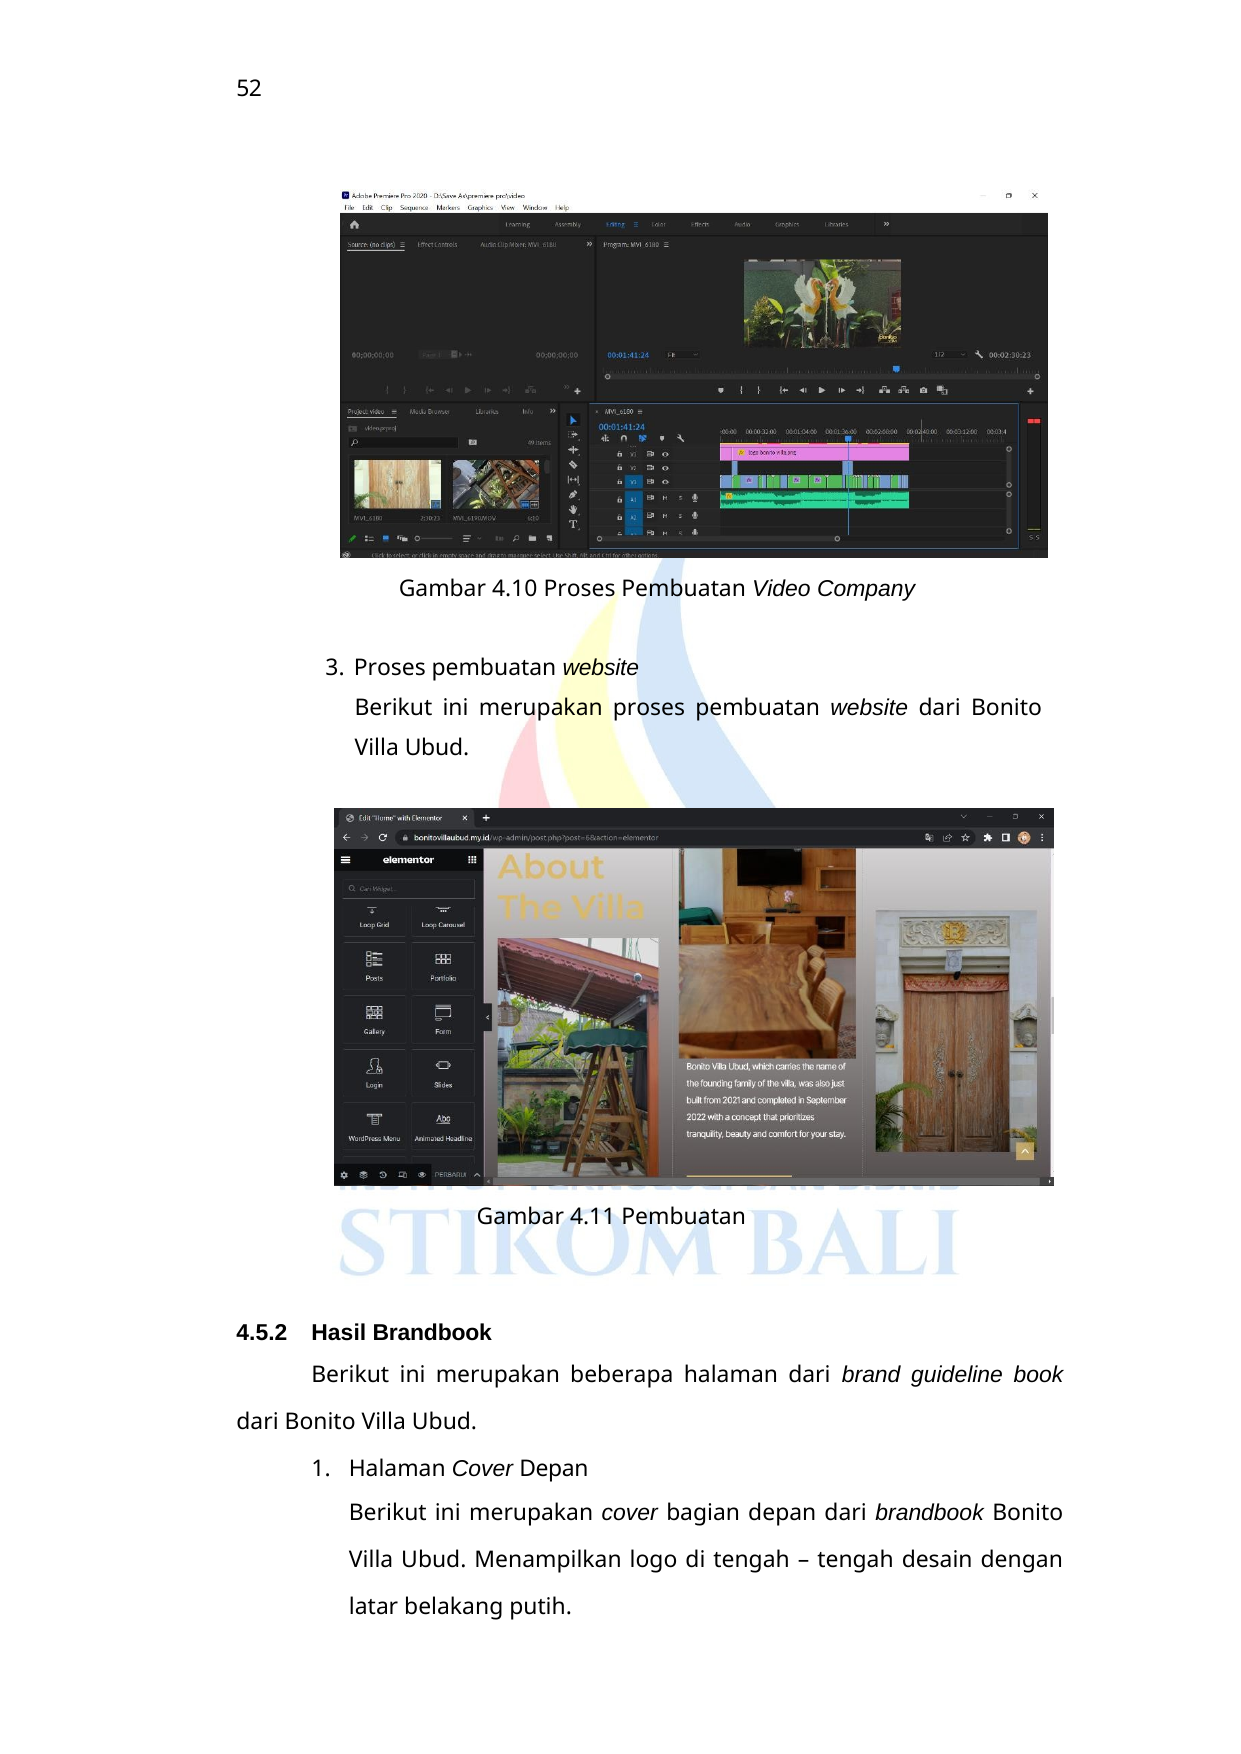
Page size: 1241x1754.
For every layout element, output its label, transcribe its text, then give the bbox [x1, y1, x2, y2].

text Berikut ini merupakan beberapa halaman dari brand guideline book dari Bonito Villa Ubud. [236, 1358, 1063, 1436]
picture [332, 189, 1054, 1286]
text 52 [236, 72, 1178, 103]
list Halaman Cover Depan [311, 1452, 1178, 1483]
text Berikut ini merupakan cover bagian depan dari brandbook Bonito Villa Ubud. Menampilkan logo di tengah – tengah desain dengan latar belakang putih. [349, 1496, 1063, 1621]
subtitle Hasil Brandbook [236, 1318, 1178, 1345]
